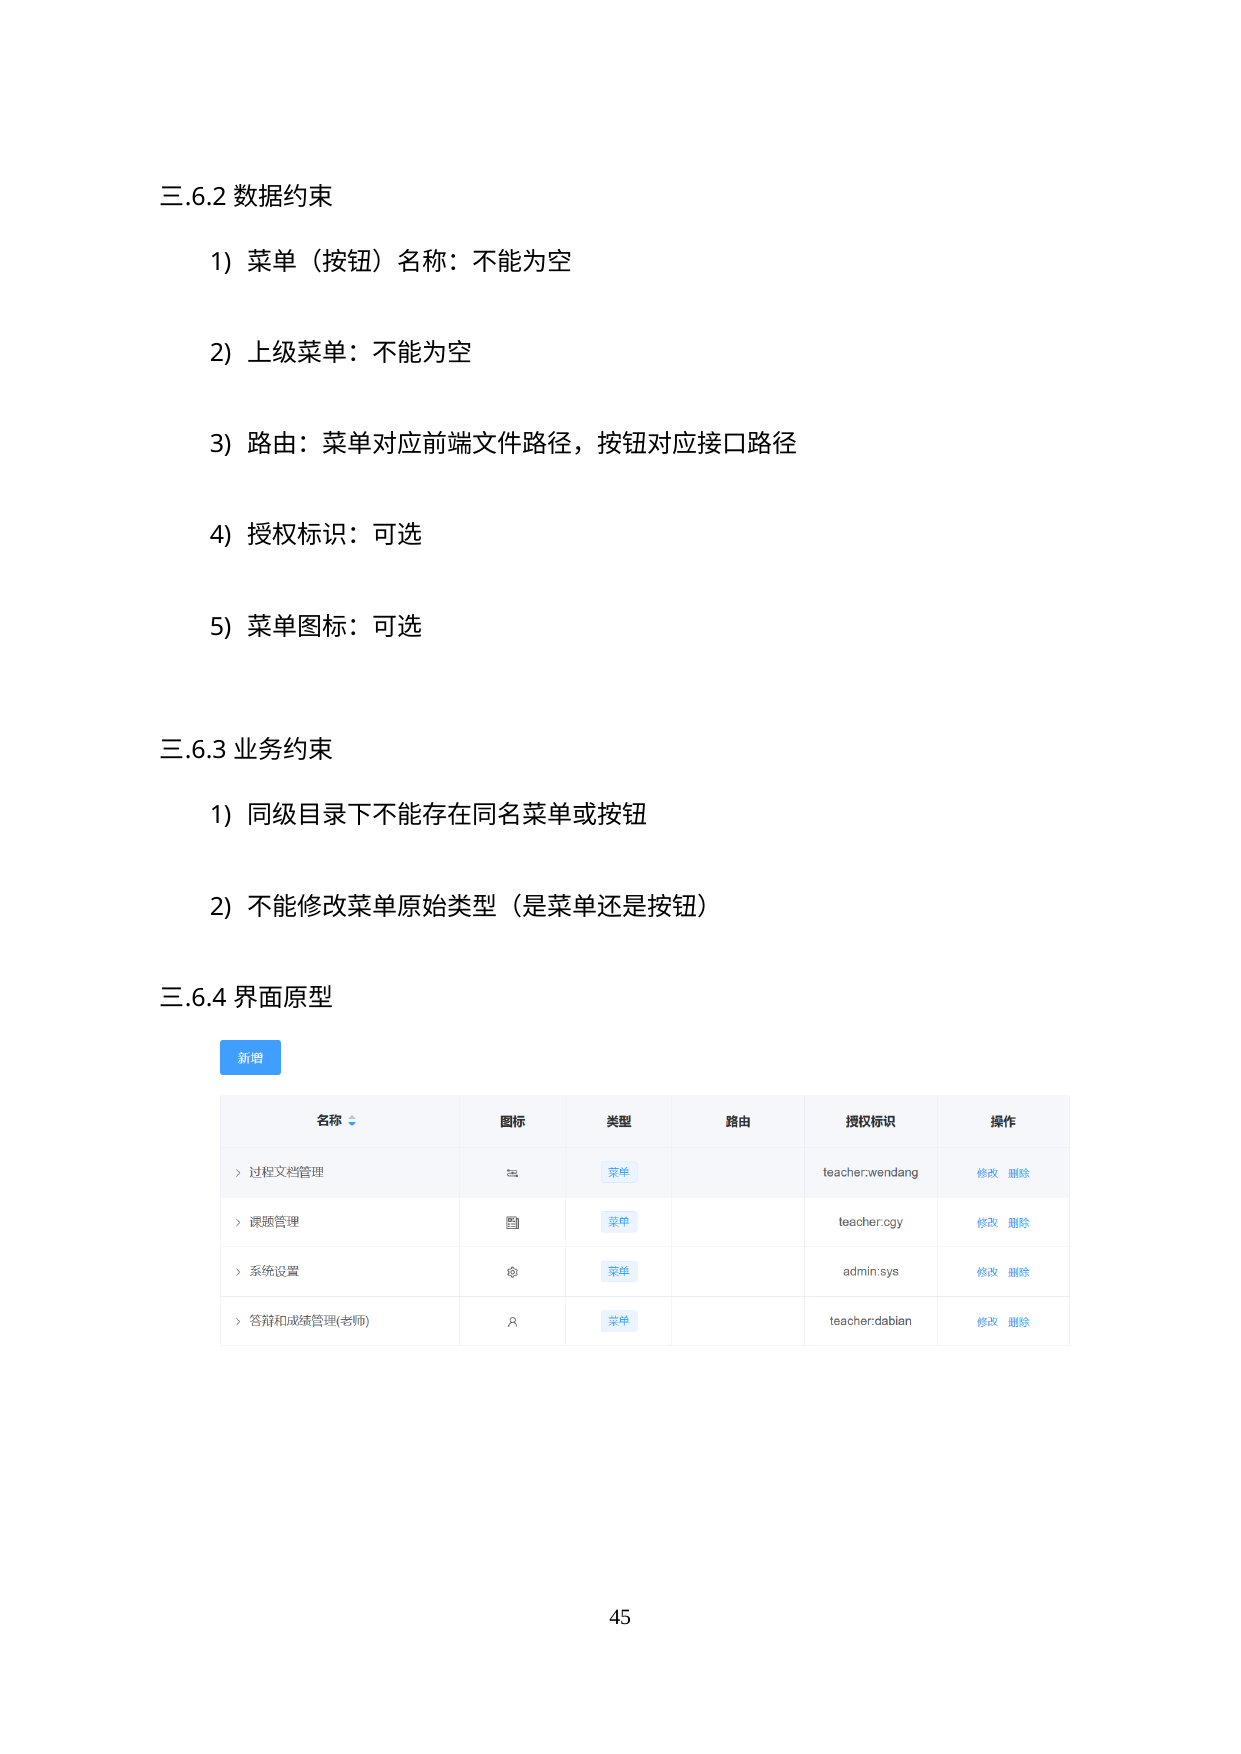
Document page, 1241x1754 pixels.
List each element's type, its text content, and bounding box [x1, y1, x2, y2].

list 不能修改菜单原始类型（是菜单还是按钮） [159, 872, 1081, 937]
list 路由：菜单对应前端文件路径，按钮对应接口路径 [159, 409, 1081, 474]
list 上级菜单：不能为空 [159, 318, 1081, 383]
subtitle 业务约束 [159, 716, 1081, 781]
list 授权标识：可选 [159, 501, 1081, 566]
picture [209, 1028, 1074, 1346]
subtitle 数据约束 [159, 162, 1081, 227]
subtitle 界面原型 [159, 963, 1081, 1028]
list 菜单图标：可选 [159, 592, 1081, 657]
list 菜单（按钮）名称：不能为空 [159, 227, 1081, 292]
list 同级目录下不能存在同名菜单或按钮 [159, 781, 1081, 846]
